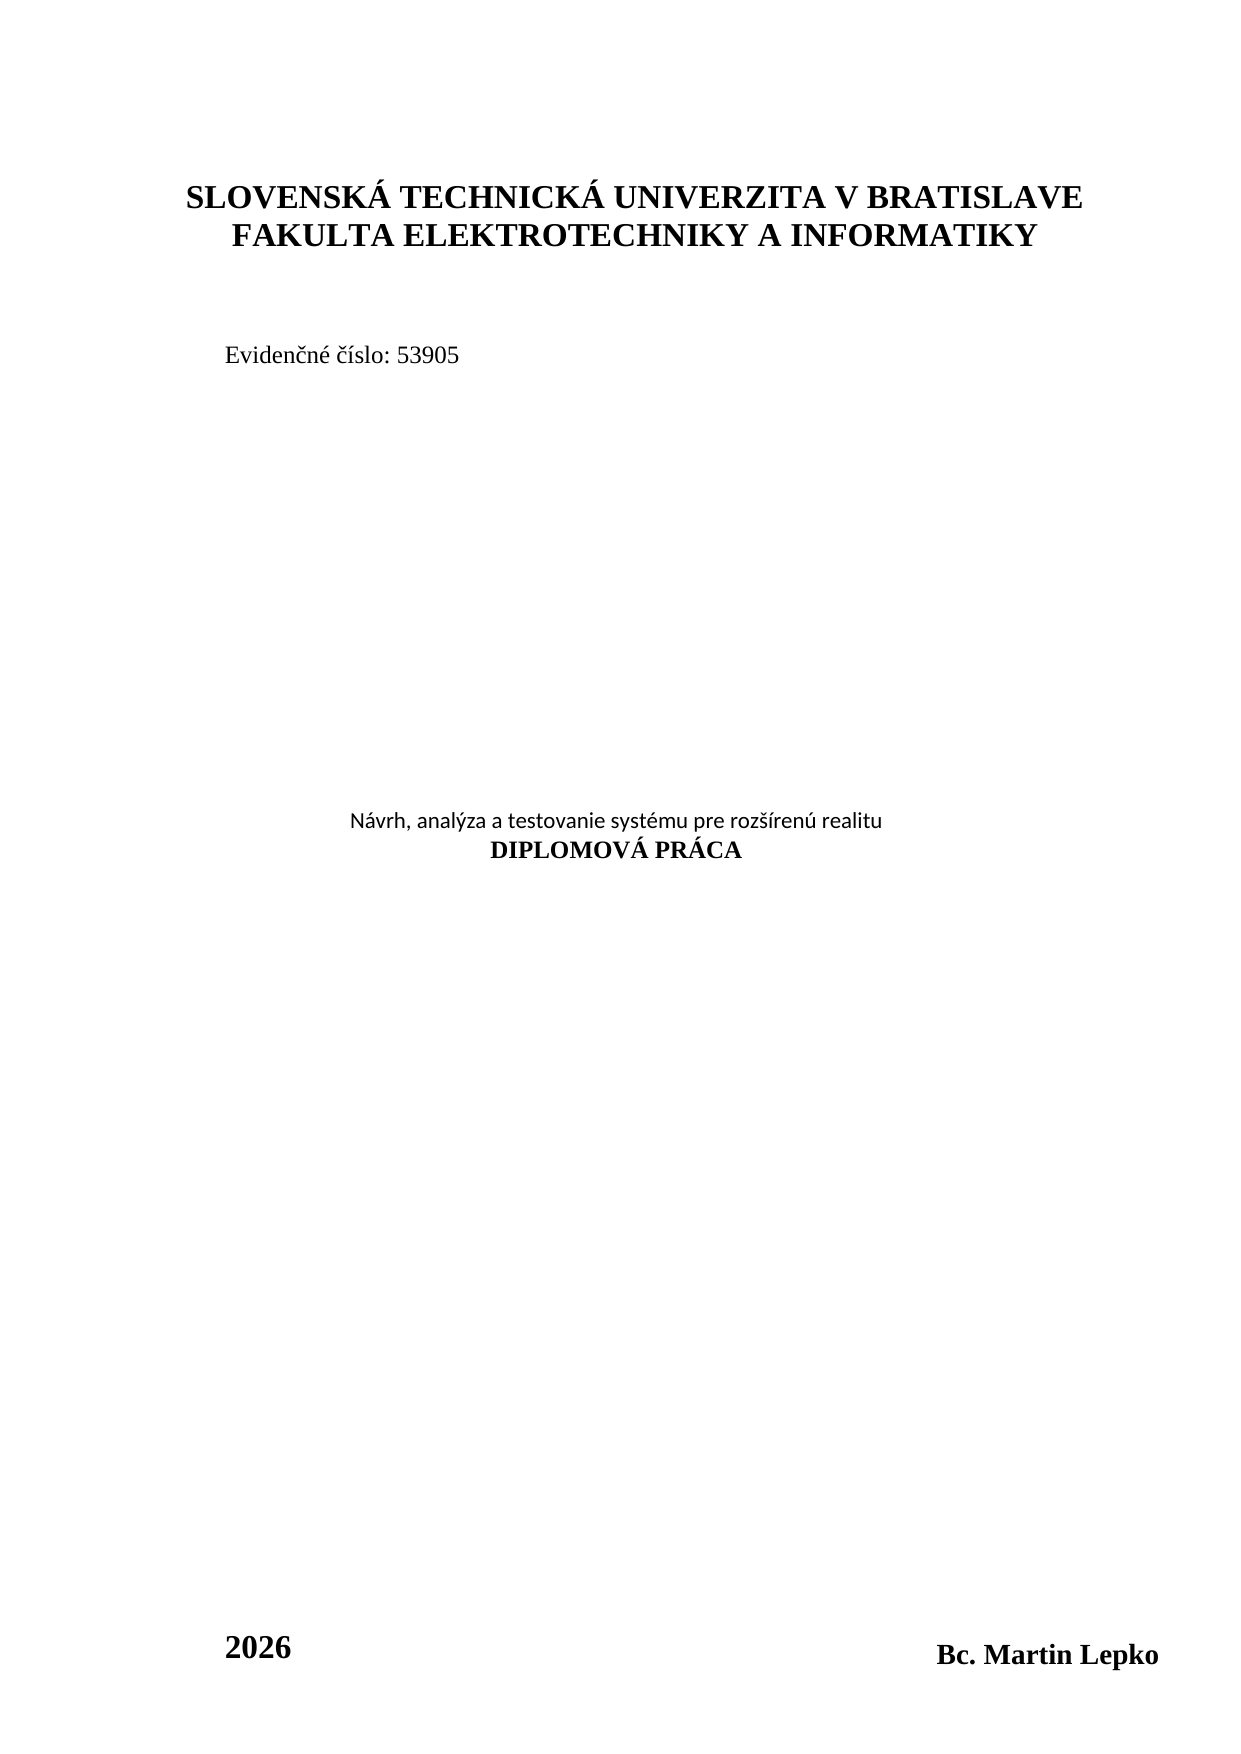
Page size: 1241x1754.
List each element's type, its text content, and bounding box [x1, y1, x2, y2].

text SLOVENSKÁ TECHNICKÁ UNIVERZITA V BRATISLAVE [177, 177, 1092, 216]
text FAKULTA ELEKTROTECHNIKY A INFORMATIKY [177, 216, 1092, 254]
text Evidenčné číslo: [177, 340, 1092, 369]
